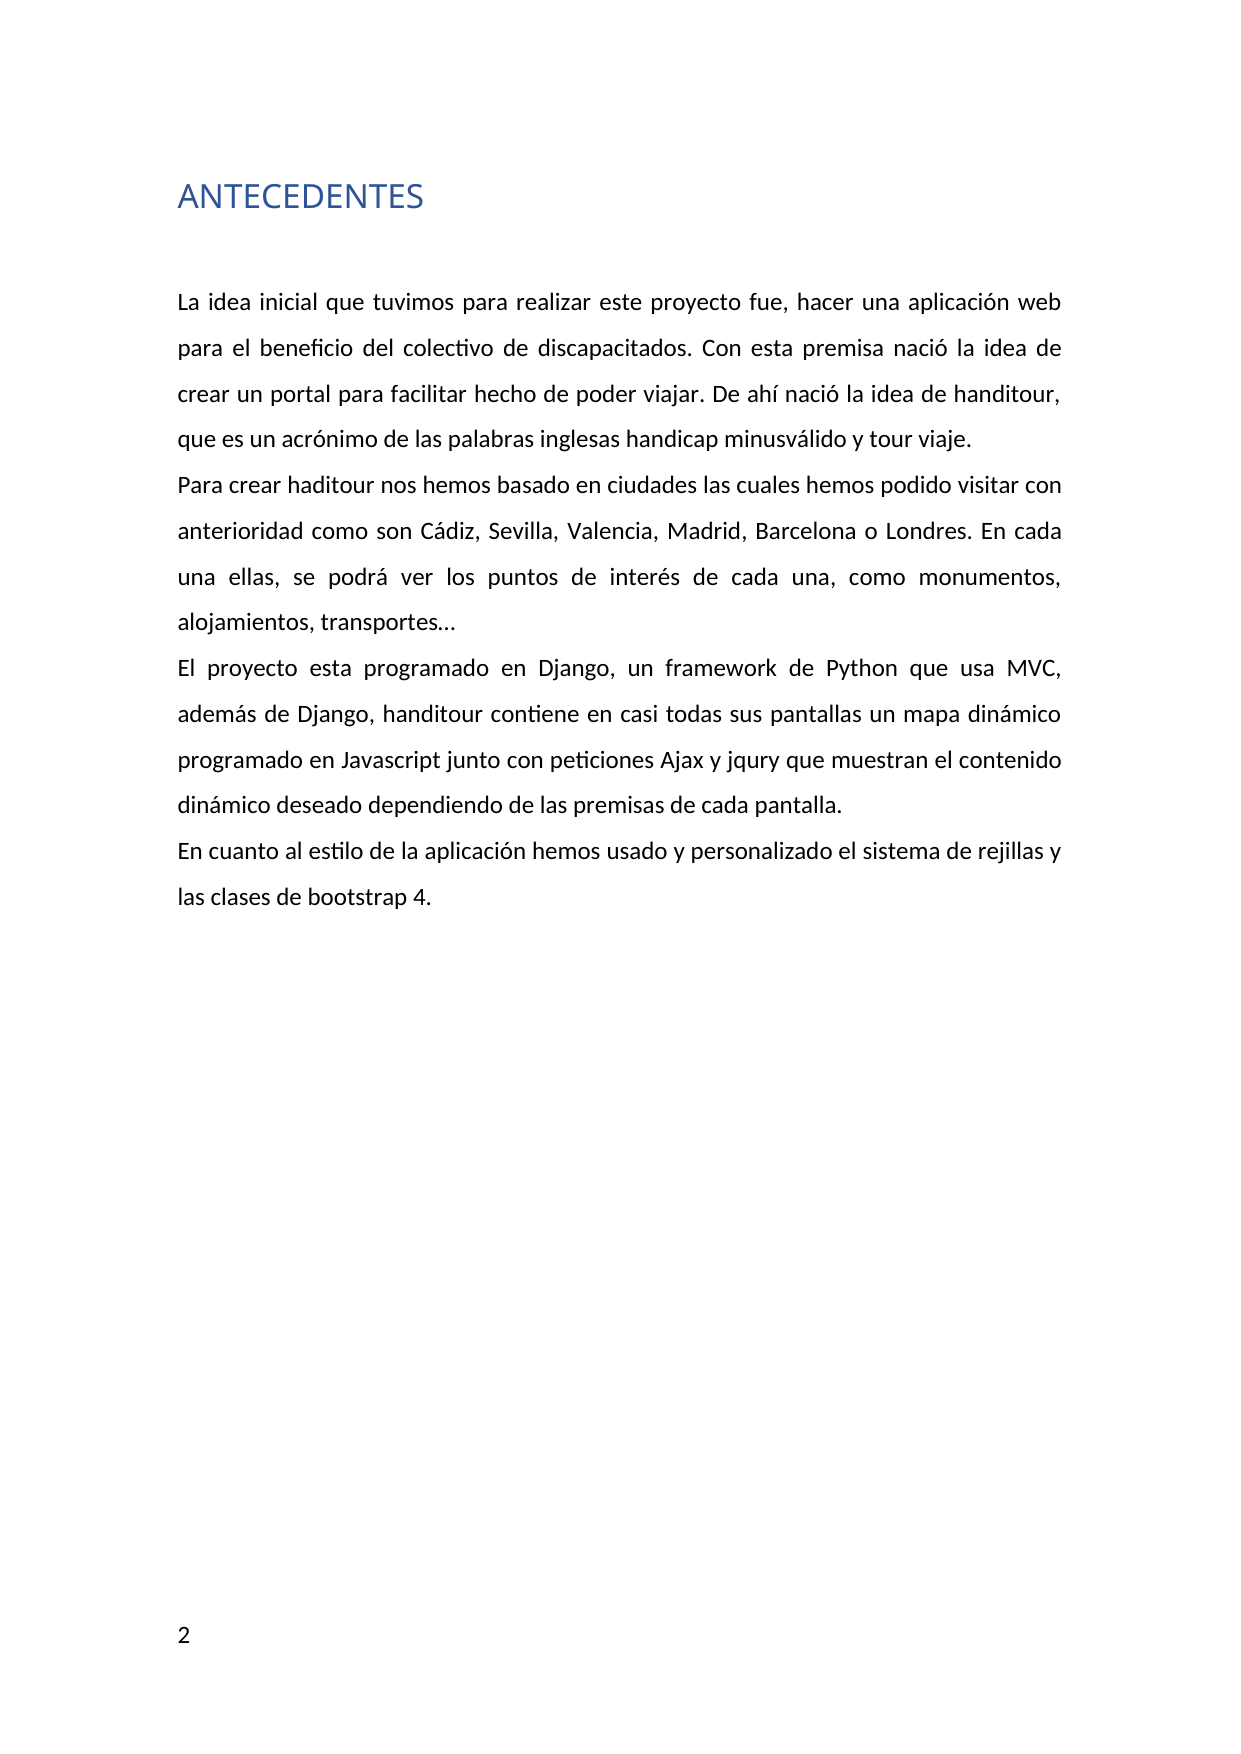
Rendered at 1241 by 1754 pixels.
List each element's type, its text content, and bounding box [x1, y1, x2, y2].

text El proyecto esta programado en Django, un framework de Python que usa MVC, además de Django, handitour contiene en casi todas sus pantallas un mapa dinámico programado en Javascript junto con peticiones Ajax y jqury que muestran el contenido dinámico deseado dependiendo de las premisas de cada pantalla. [177, 652, 1063, 820]
text En cuanto al estilo de la aplicación hemos usado y personalizado el sistema de rejillas y las clases de bootstrap 4. [177, 835, 1063, 911]
text Para crear haditour nos hemos basado en ciudades las cuales hemos podido visitar con anterioridad como son Cádiz, Sevilla, Valencia, Madrid, Barcelona o Londres. En cada una ellas, se podrá ver los puntos de interés de cada una, como monumentos, alojamientos, transportes… [177, 469, 1063, 637]
text La idea inicial que tuvimos para realizar este proyecto fue, hacer una aplicación web para el beneficio del colectivo de discapacitados. Con esta premisa nació la idea de crear un portal para facilitar hecho de poder viajar. De ahí nació la idea de handitour, que es un acrónimo de las palabras inglesas handicap minusválido y tour viaje. [177, 286, 1063, 454]
subtitle ANTECEDENTES [177, 173, 1063, 218]
